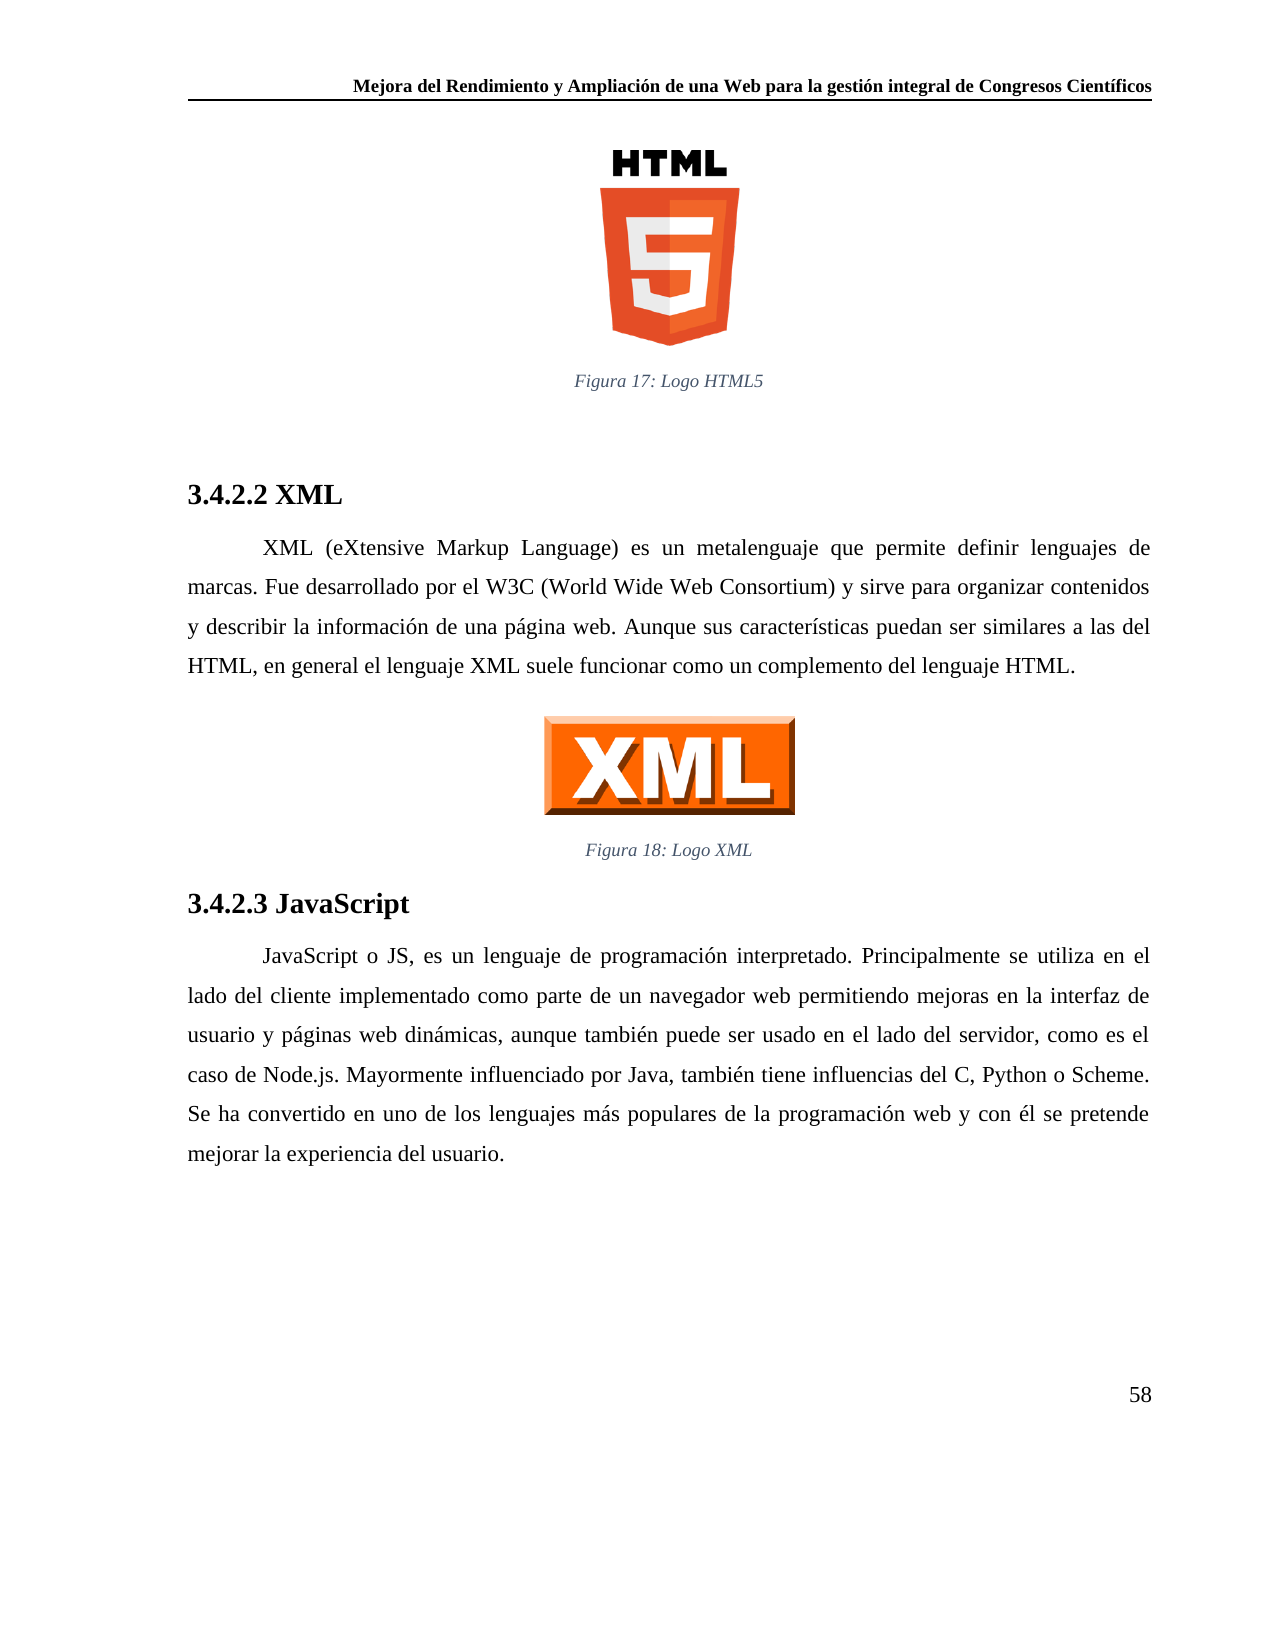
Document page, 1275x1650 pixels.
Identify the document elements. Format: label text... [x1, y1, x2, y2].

title 3.4.2.2 XML [187, 477, 1152, 511]
picture [544, 716, 795, 815]
text XML (eXtensive Markup Language) es un metalenguaje que permite definir lenguajes de marcas. Fue desarrollado por el W3C (World Wide Web Consortium) y sirve para organizar contenidos y describir la información de una página web. Aunque sus características puedan ser similares a las del HTML, en general el lenguaje XML suele funcionar como un complemento del lenguaje HTML. [187, 534, 1152, 678]
title 3.4.2.3 JavaScript [187, 886, 1152, 919]
picture [572, 150, 768, 346]
text Figura 18: Logo XML [187, 839, 1152, 861]
text Figura 17: Logo HTML5 [187, 370, 1152, 392]
text JavaScript o JS, es un lenguaje de programación interpretado. Principalmente se utiliza en el lado del cliente implementado como parte de un navegador web permitiendo mejoras en la interfaz de usuario y páginas web dinámicas, aunque también puede ser usado en el lado del servidor, como es el caso de Node.js. Mayormente influenciado por Java, también tiene influencias del C, Python o Scheme. Se ha convertido en uno de los lenguajes más populares de la programación web y con él se pretende mejorar la experiencia del usuario. [187, 942, 1152, 1166]
